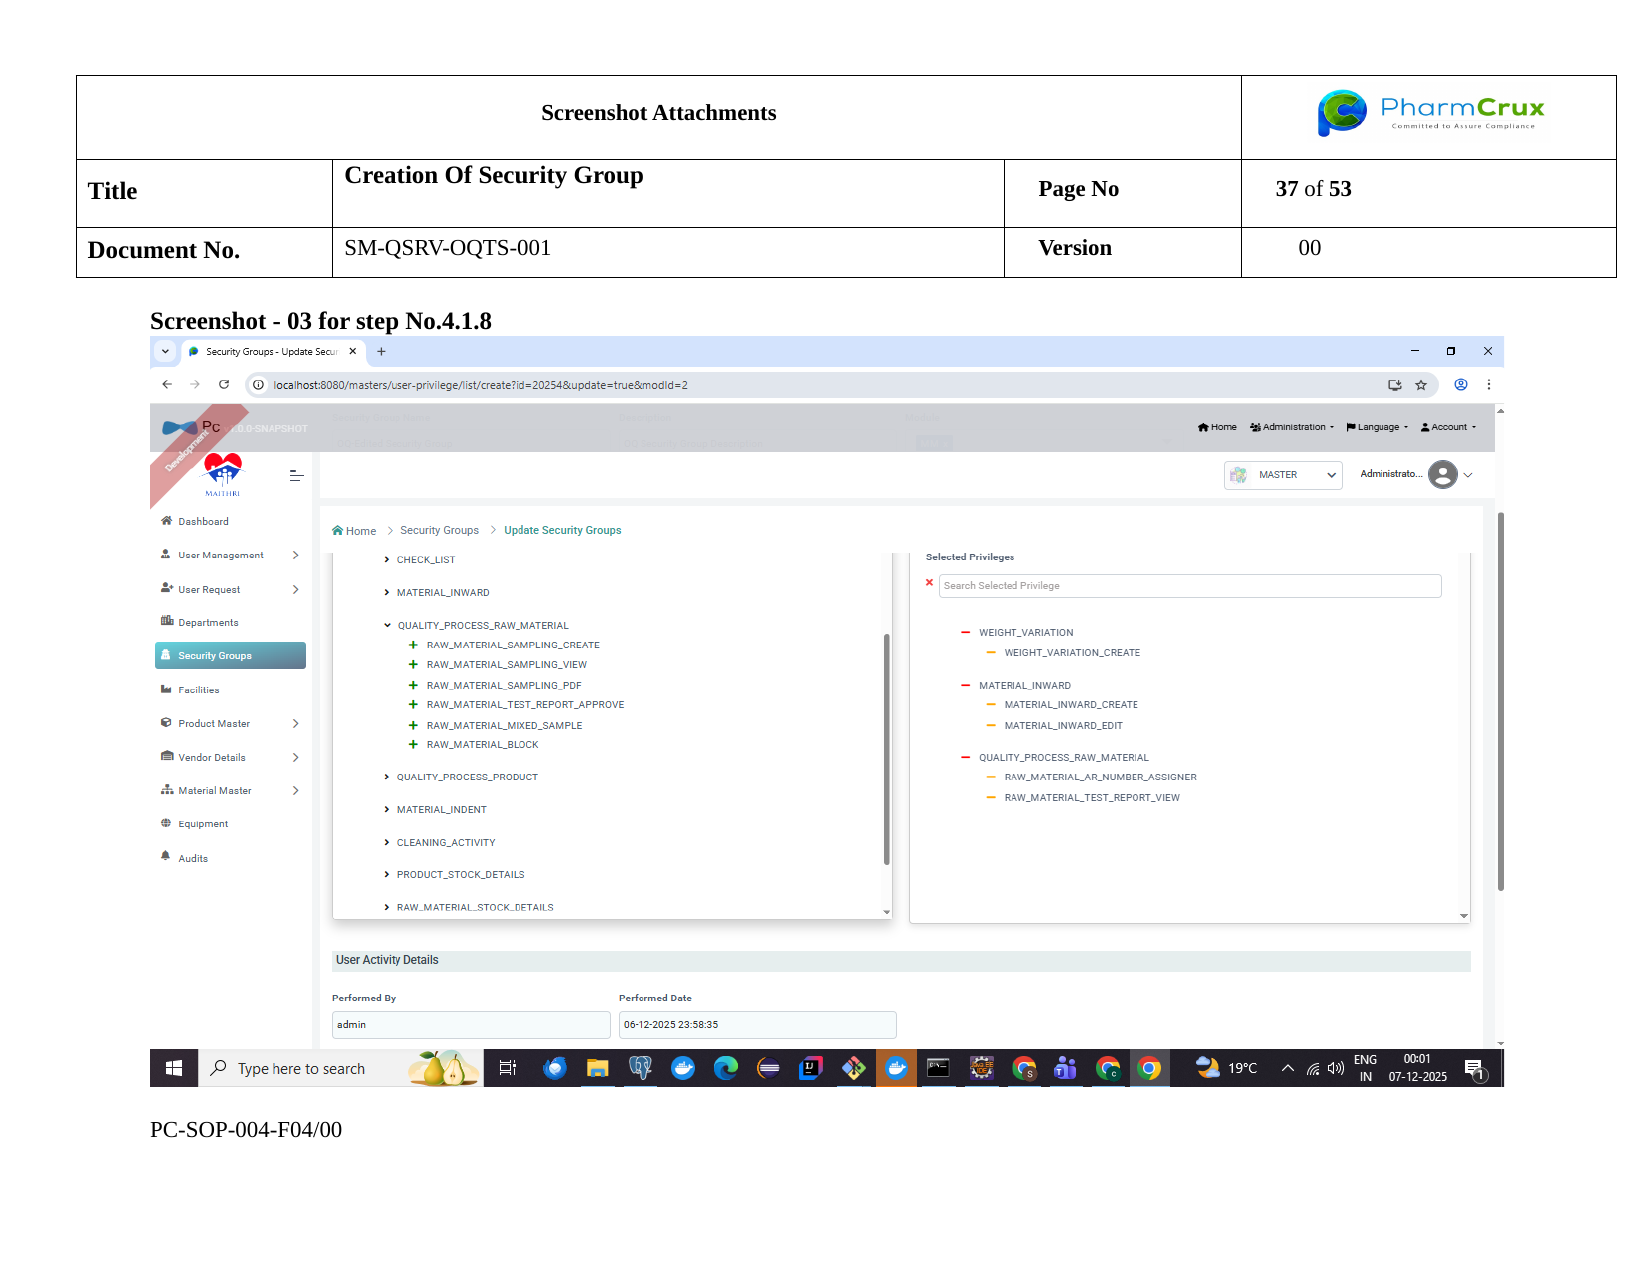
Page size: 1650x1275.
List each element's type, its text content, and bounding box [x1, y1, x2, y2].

picture [150, 336, 1505, 1087]
picture [1307, 82, 1551, 143]
text Screenshot - 03 for step No.4.1.8 [150, 306, 1500, 336]
